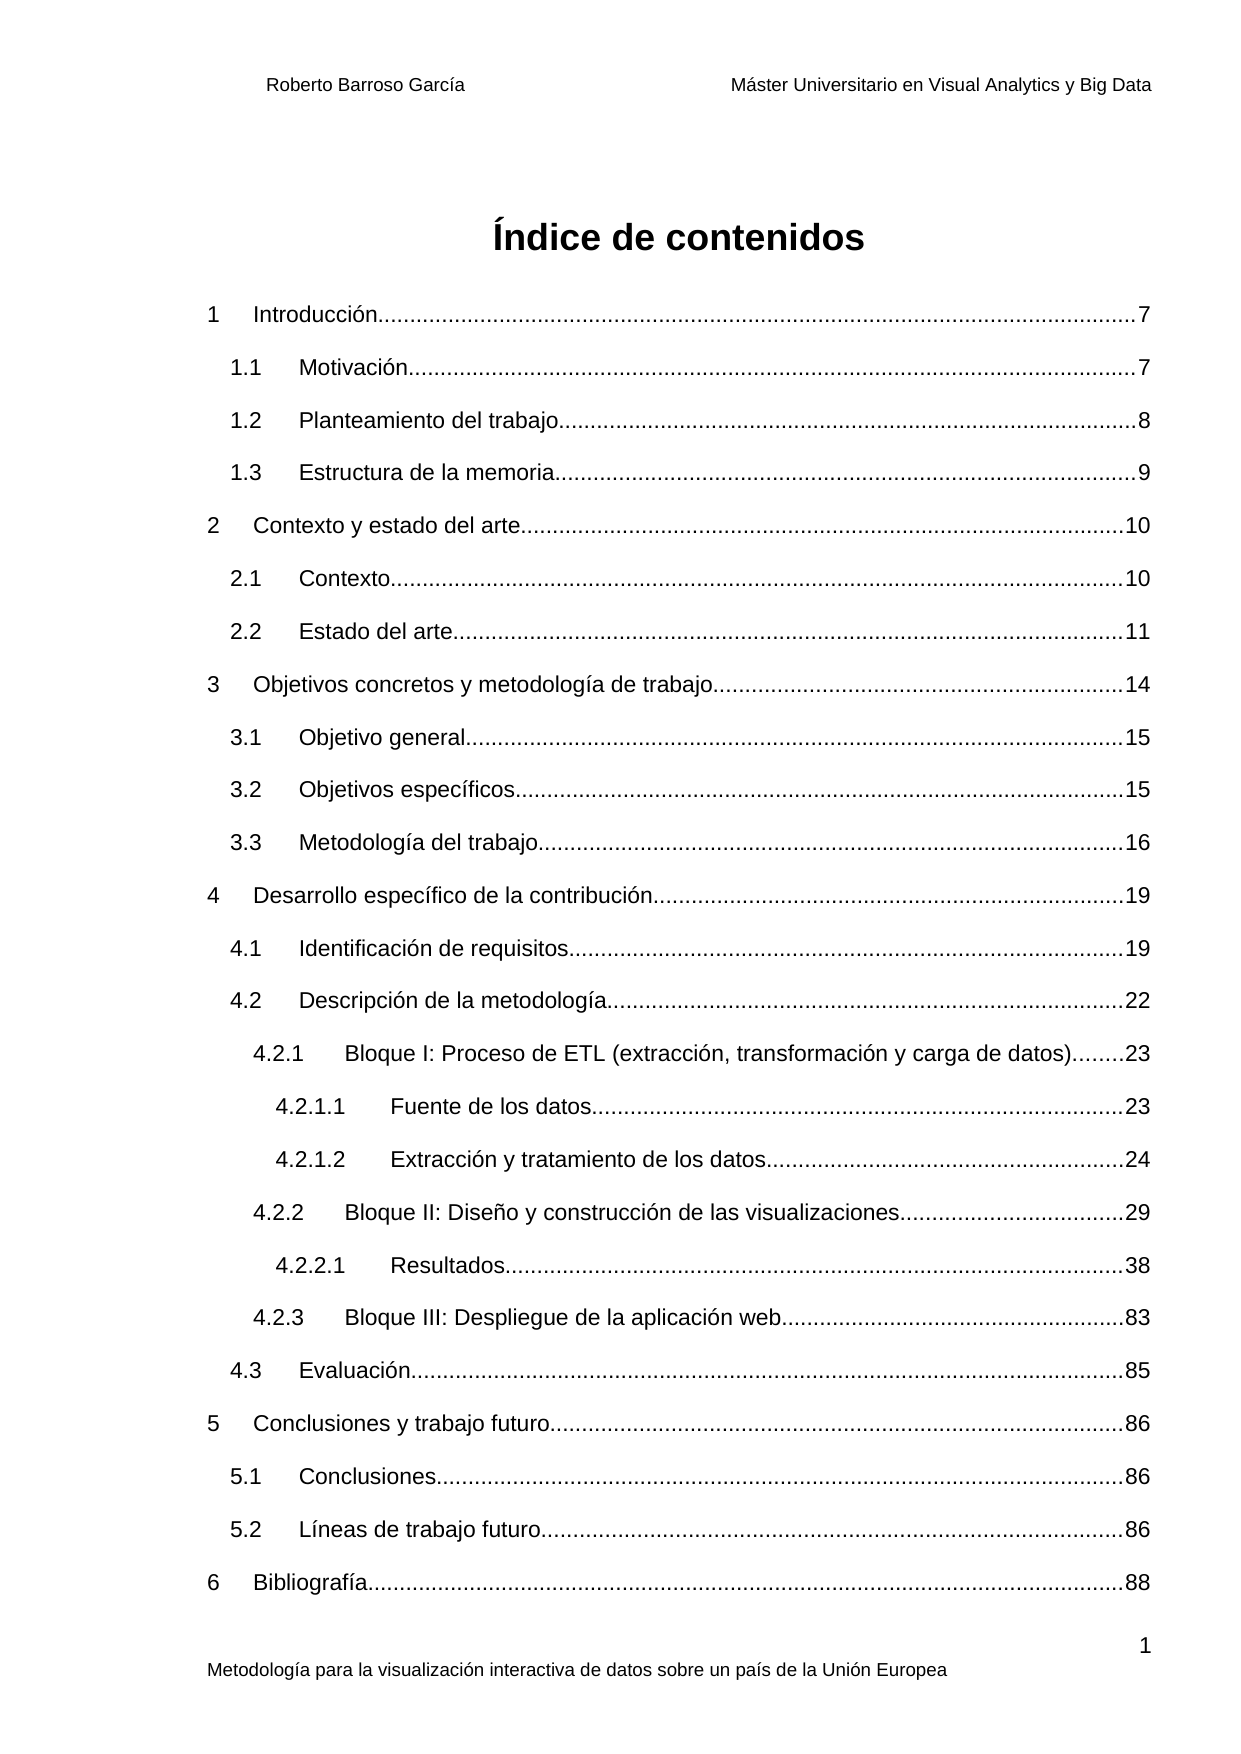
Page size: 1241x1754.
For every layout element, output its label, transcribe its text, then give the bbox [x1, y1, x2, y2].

text Índice de contenidos [207, 215, 1152, 258]
